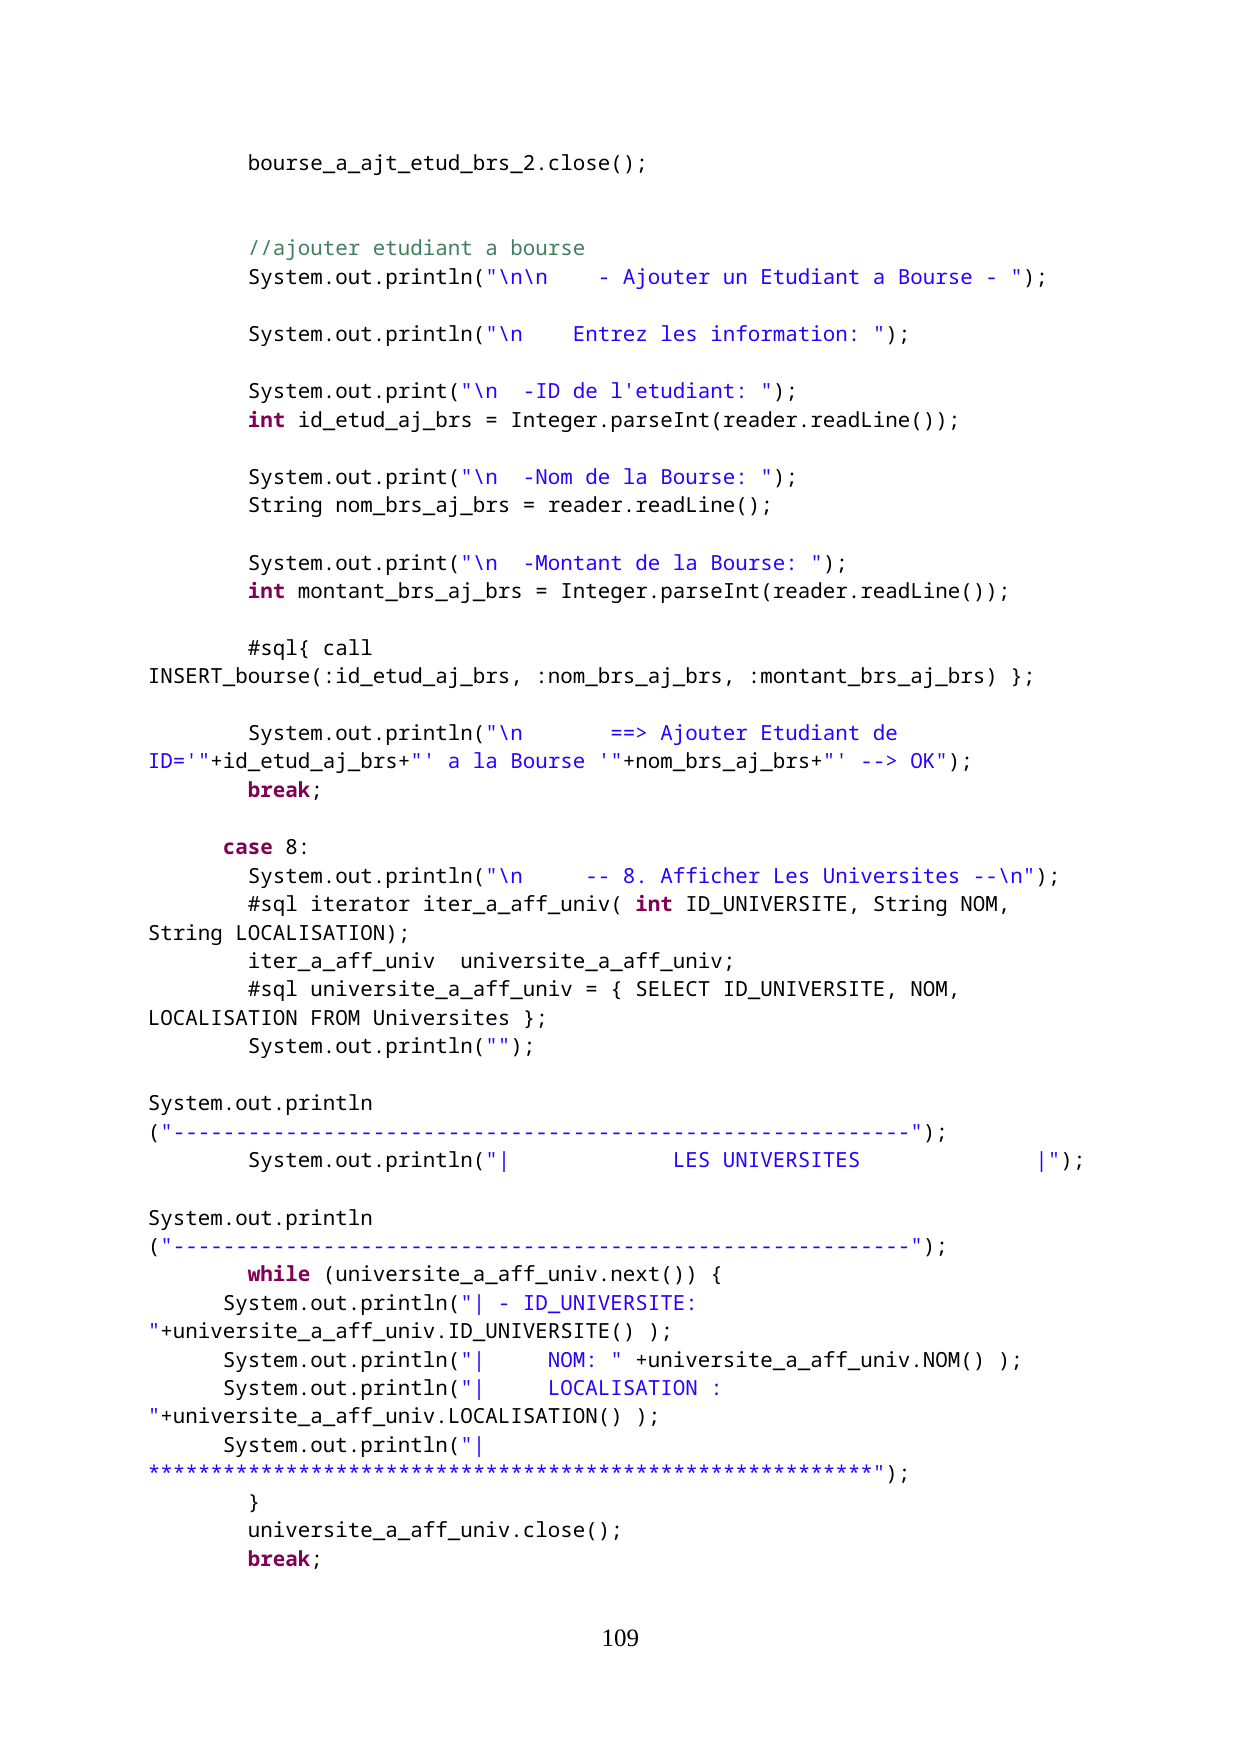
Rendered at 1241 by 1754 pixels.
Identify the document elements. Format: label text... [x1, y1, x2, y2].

text universite_a_aff_univ.close(); [148, 1515, 1093, 1544]
text #sql{ call INSERT_bourse(:id_etud_aj_brs, :nom_brs_aj_brs, :montant_brs_aj_brs) }; [148, 633, 1093, 690]
text System.out.println("\n ==> Ajouter Etudiant de ID='"+id_etud_aj_brs+"' a la Bourse '"+nom_brs_aj_brs+"' --> OK"); [148, 718, 1093, 775]
text break; [148, 775, 1093, 803]
text System.out.println("| - ID_UNIVERSITE: "+universite_a_aff_univ.ID_UNIVERSITE() ); [148, 1288, 1093, 1345]
text int montant_brs_aj_brs = Integer.parseInt(reader.readLine()); [148, 576, 1093, 604]
text System.out.println("\n\n - Ajouter un Etudiant a Bourse - "); [148, 262, 1093, 290]
text System.out.print("\n -Montant de la Bourse: "); [148, 548, 1093, 576]
text System.out.println("| NOM: " +universite_a_aff_univ.NOM() ); [148, 1345, 1093, 1373]
text System.out.println("\n Entrez les information: "); [148, 319, 1093, 348]
text //ajouter etudiant a bourse [148, 233, 1093, 262]
text System.out.println("-----------------------------------------------------------"); [148, 1174, 1093, 1259]
text System.out.println("-----------------------------------------------------------"); [148, 1060, 1093, 1145]
text iter_a_aff_univ universite_a_aff_univ; [148, 946, 1093, 974]
text } [148, 1487, 1093, 1515]
text System.out.println("\n -- 8. Afficher Les Universites --\n"); [148, 861, 1093, 889]
text case 8: [148, 832, 1093, 861]
text System.out.println("| **********************************************************"); [148, 1430, 1093, 1487]
text String nom_brs_aj_brs = reader.readLine(); [148, 490, 1093, 519]
text break; [148, 1544, 1093, 1572]
text System.out.print("\n -ID de l'etudiant: "); [148, 376, 1093, 405]
text System.out.println("| LOCALISATION : "+universite_a_aff_univ.LOCALISATION() ); [148, 1373, 1093, 1430]
text System.out.print("\n -Nom de la Bourse: "); [148, 462, 1093, 490]
text bourse_a_ajt_etud_brs_2.close(); [148, 148, 1093, 176]
text #sql universite_a_aff_univ = { SELECT ID_UNIVERSITE, NOM, LOCALISATION FROM Universites }; [148, 974, 1093, 1031]
text System.out.println("| LES UNIVERSITES |"); [148, 1145, 1093, 1174]
text int id_etud_aj_brs = Integer.parseInt(reader.readLine()); [148, 405, 1093, 433]
text System.out.println(""); [148, 1031, 1093, 1060]
text while (universite_a_aff_univ.next()) { [148, 1259, 1093, 1288]
text #sql iterator iter_a_aff_univ( int ID_UNIVERSITE, String NOM, String LOCALISATION); [148, 889, 1093, 946]
